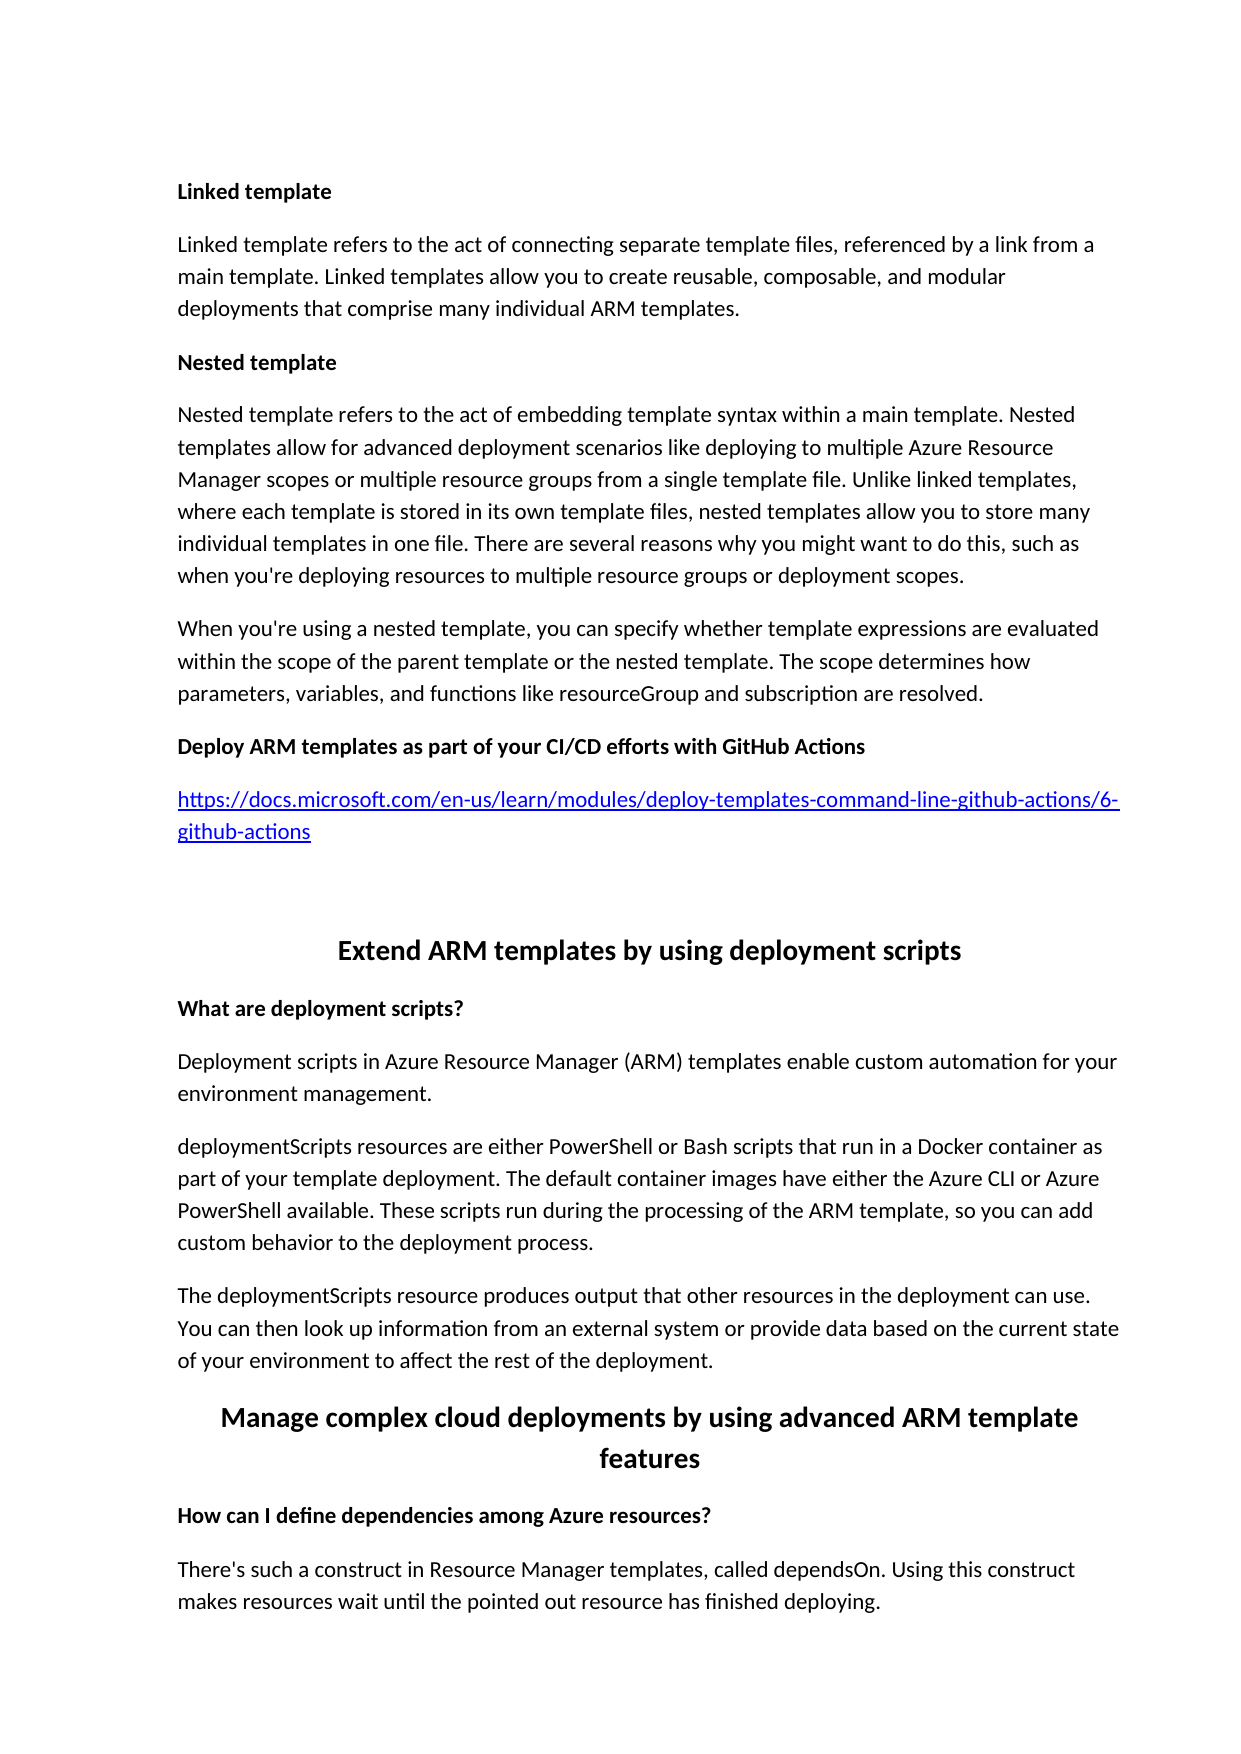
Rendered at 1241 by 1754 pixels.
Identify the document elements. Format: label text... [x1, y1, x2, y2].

text When you're using a nested template, you can specify whether template expressions are evaluated within the scope of the parent template or the nested template. The scope determines how parameters, variables, and functions like resourceGroup and subscription are resolved. [177, 614, 1122, 707]
text The deploymentScripts resource produces output that other resources in the deployment can use. You can then look up information from an external system or provide data based on the current state of your environment to affect the rest of the deployment. [177, 1282, 1122, 1374]
text Linked template refers to the act of connecting separate template files, referenced by a link from a main template. Linked templates allow you to create reusable, composable, and modular deployments that comprise many individual ARM templates. [177, 230, 1122, 323]
text Linked template [177, 177, 1122, 205]
text Deploy ARM templates as part of your CI/CD efforts with GitHub Actions [177, 732, 1122, 760]
text https://docs.microsoft.com/en-us/learn/modules/deploy-templates-command-line-github-actions/6-github-actions [177, 785, 1122, 845]
text Manage complex cloud deployments by using advanced ARM template features [177, 1399, 1122, 1476]
text deploymentScripts resources are either PowerShell or Bash scripts that run in a Docker container as part of your template deployment. The default container images have either the Azure CLI or Azure PowerShell available. These scripts run during the processing of the ARM template, so you can add custom behavior to the deployment process. [177, 1132, 1122, 1257]
text Deployment scripts in Azure Resource Manager (ARM) templates enable custom automation for your environment management. [177, 1047, 1122, 1107]
text What are deployment scripts? [177, 994, 1122, 1022]
text Nested template refers to the act of embedding template syntax within a main template. Nested templates allow for advanced deployment scenarios like deploying to multiple Azure Resource Manager scopes or multiple resource groups from a single template file. Unlike linked templates, where each template is stored in its own template files, nested templates allow you to store many individual templates in one file. There are several reasons why you might want to do this, such as when you're deploying resources to multiple resource groups or deployment scopes. [177, 401, 1122, 589]
text Extend ARM templates by using deployment scripts [177, 932, 1122, 968]
text Nested template [177, 348, 1122, 376]
text How can I define dependencies among Azure resources? [177, 1502, 1122, 1530]
text There's such a construct in Resource Manager templates, called dependsOn. Using this construct makes resources wait until the pointed out resource has finished deploying. [177, 1555, 1122, 1615]
